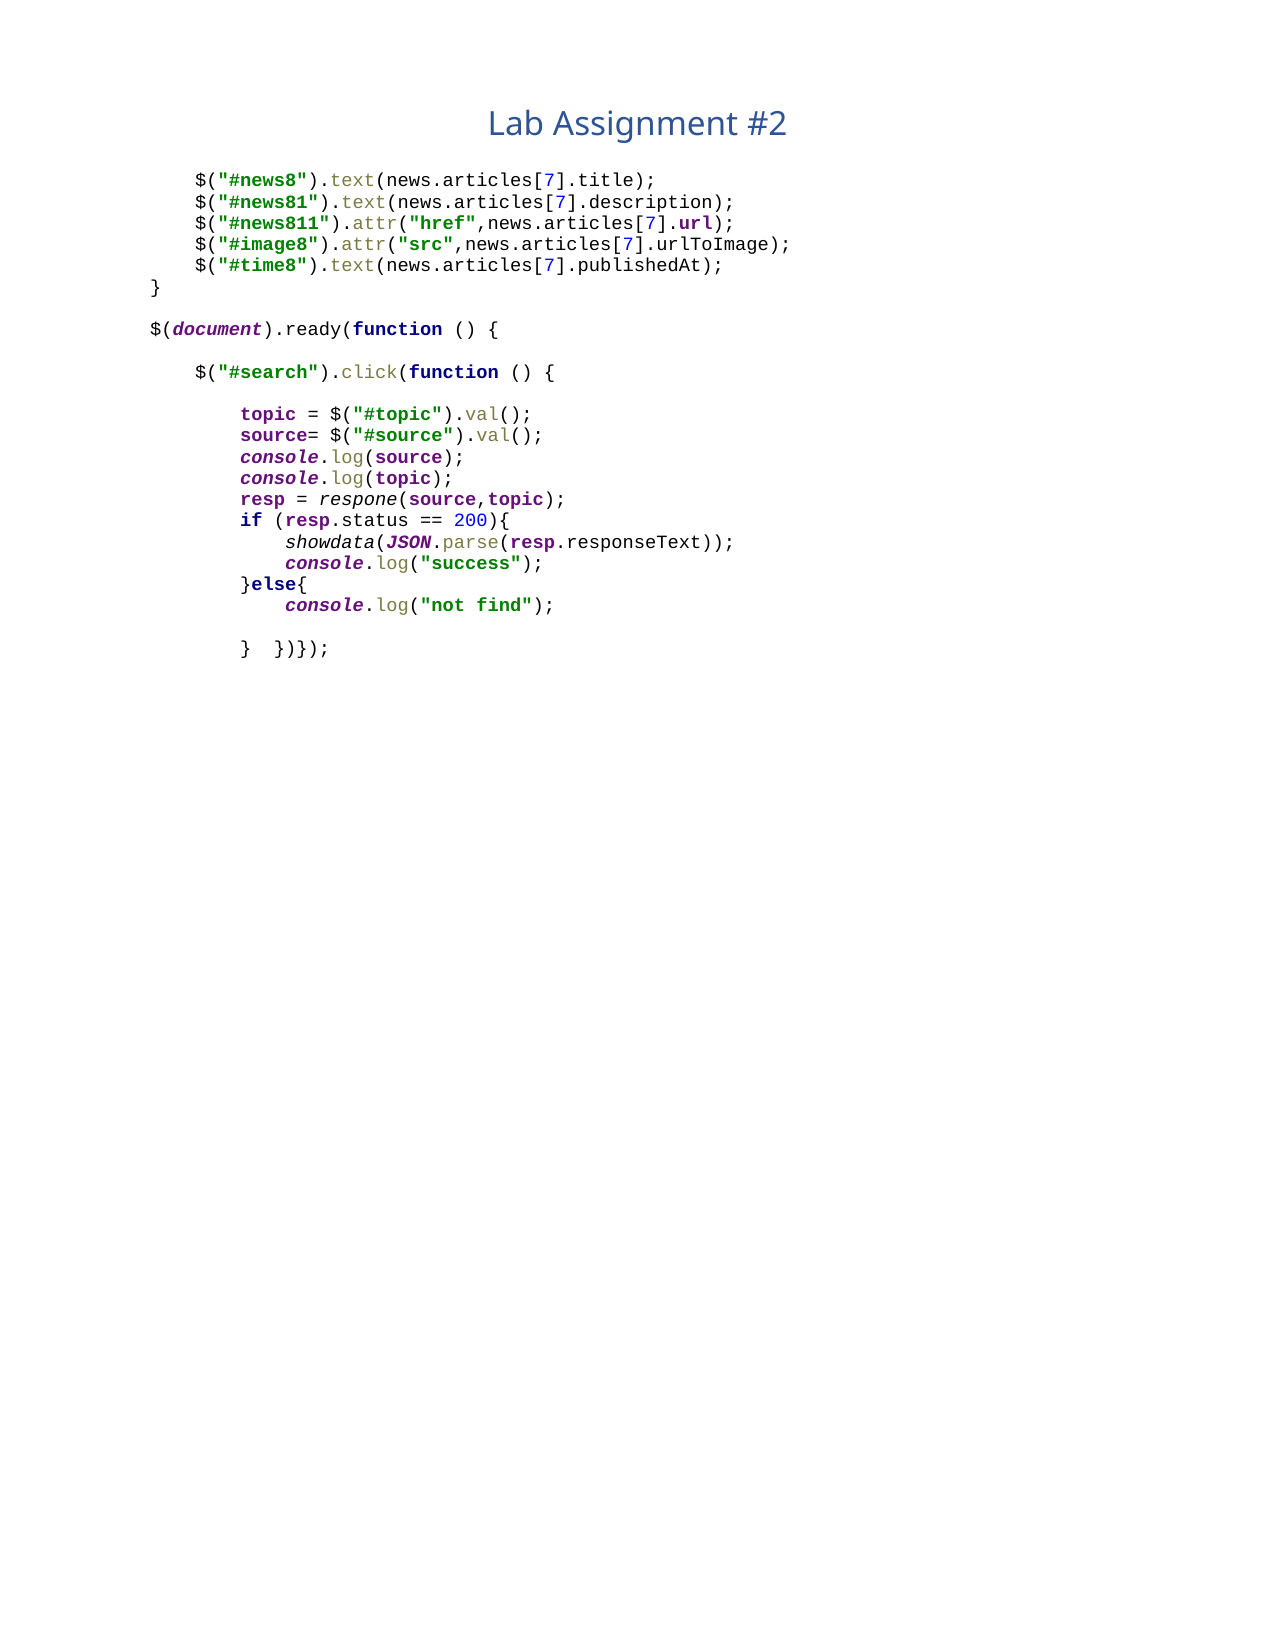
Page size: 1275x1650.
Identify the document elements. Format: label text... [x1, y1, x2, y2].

text $("#news8").text(news.articles[7].title); $("#news81").text(news.articles[7].description); $("#news811").attr("href",news.articles[7].url); $("#image8").attr("src",news.articles[7].urlToImage); $("#time8").text(news.articles[7].publishedAt); } $(document).ready(function () { $("#search").click(function () { topic = $("#topic").val(); source= $("#source").val(); console.log(source); console.log(topic); resp = respone(source,topic); if (resp.status == 200){ showdata(JSON.parse(resp.responseText)); console.log("success"); }else{ console.log("not find"); } })}); [150, 150, 1125, 660]
